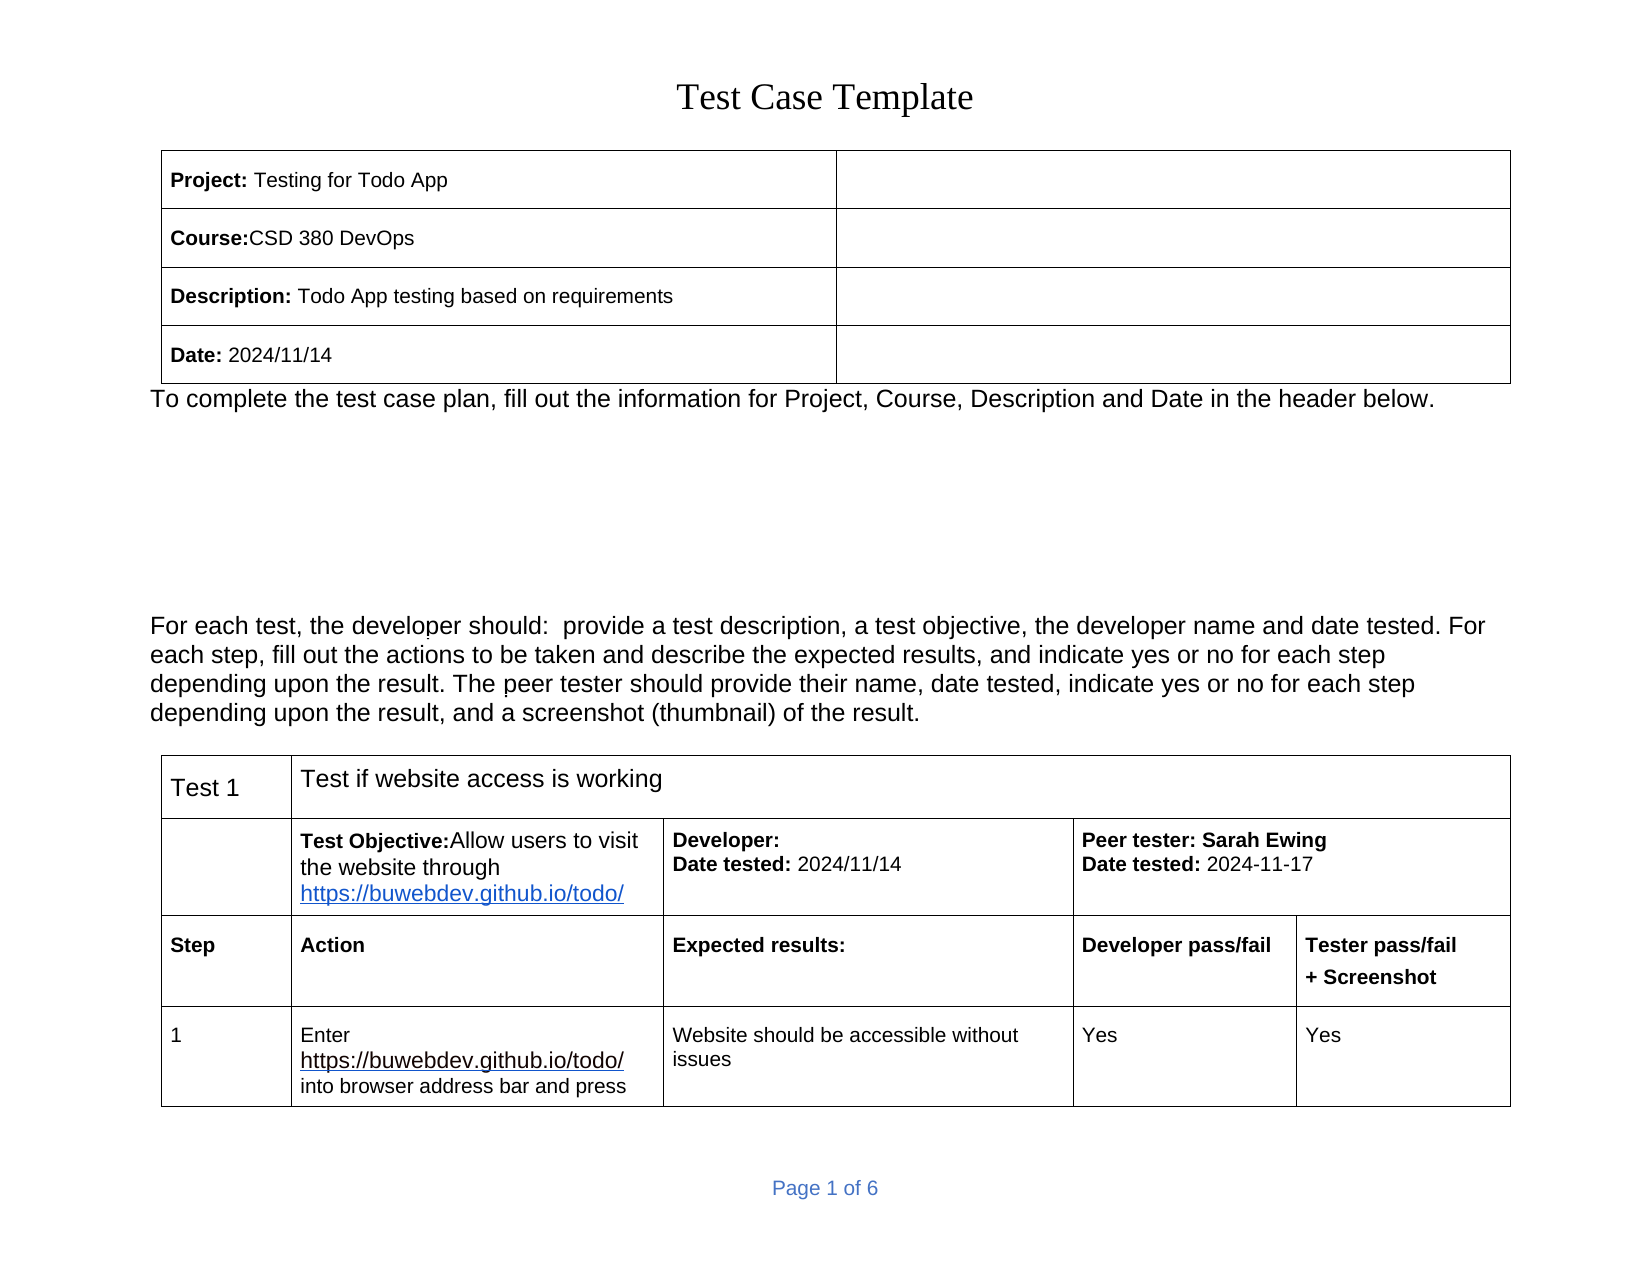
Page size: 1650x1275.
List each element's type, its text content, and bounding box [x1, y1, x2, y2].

table_cell Developer pass/fail [1074, 916, 1296, 1006]
table_cell Course:CSD 380 DevOps [162, 209, 836, 267]
text For each test, the developer should: provide a test description, a test objective, the developer name and date tested. For each step, fill out the actions to be taken and describe the expected results, and indicate yes or no for each step depending upon the result. The peer tester should provide their name, date tested, indicate yes or no for each step depending upon the result, and a screenshot (thumbnail) of the result. [150, 611, 1500, 726]
table_cell [837, 326, 1510, 383]
table_header Test 1 [162, 756, 291, 818]
table_cell Test Objective:Allow users to visit the website through https://buwebdev.github.io/todo/ [292, 819, 663, 915]
table_cell Tester pass/fail + Screenshot [1297, 916, 1510, 1006]
table_cell Description: Todo App testing based on requirements [162, 268, 836, 325]
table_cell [292, 1007, 663, 1106]
table_cell Developer: Date tested: 2024/11/14 [664, 819, 1073, 915]
table_header Test if website access is working [292, 756, 1510, 818]
text To complete the test case plan, fill out the information for Project, Course, Description and Date in the header below. [150, 384, 1500, 413]
table_cell Date: 2024/11/14 [162, 326, 836, 383]
table_cell [162, 819, 291, 915]
table_cell Step [162, 916, 291, 1006]
table_cell [837, 209, 1510, 267]
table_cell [664, 1007, 1073, 1106]
table_cell Yes [1297, 1007, 1510, 1106]
table_cell [837, 268, 1510, 325]
table_cell 1 [162, 1007, 291, 1106]
table_cell Peer tester: Sarah Ewing Date tested: 2024-11-17 [1074, 819, 1510, 915]
table_cell Action [292, 916, 663, 1006]
table_header Project: Testing for Todo App [162, 151, 836, 208]
table_cell Yes [1074, 1007, 1296, 1106]
table_cell Expected results: [664, 916, 1073, 1006]
table_header [837, 151, 1510, 208]
